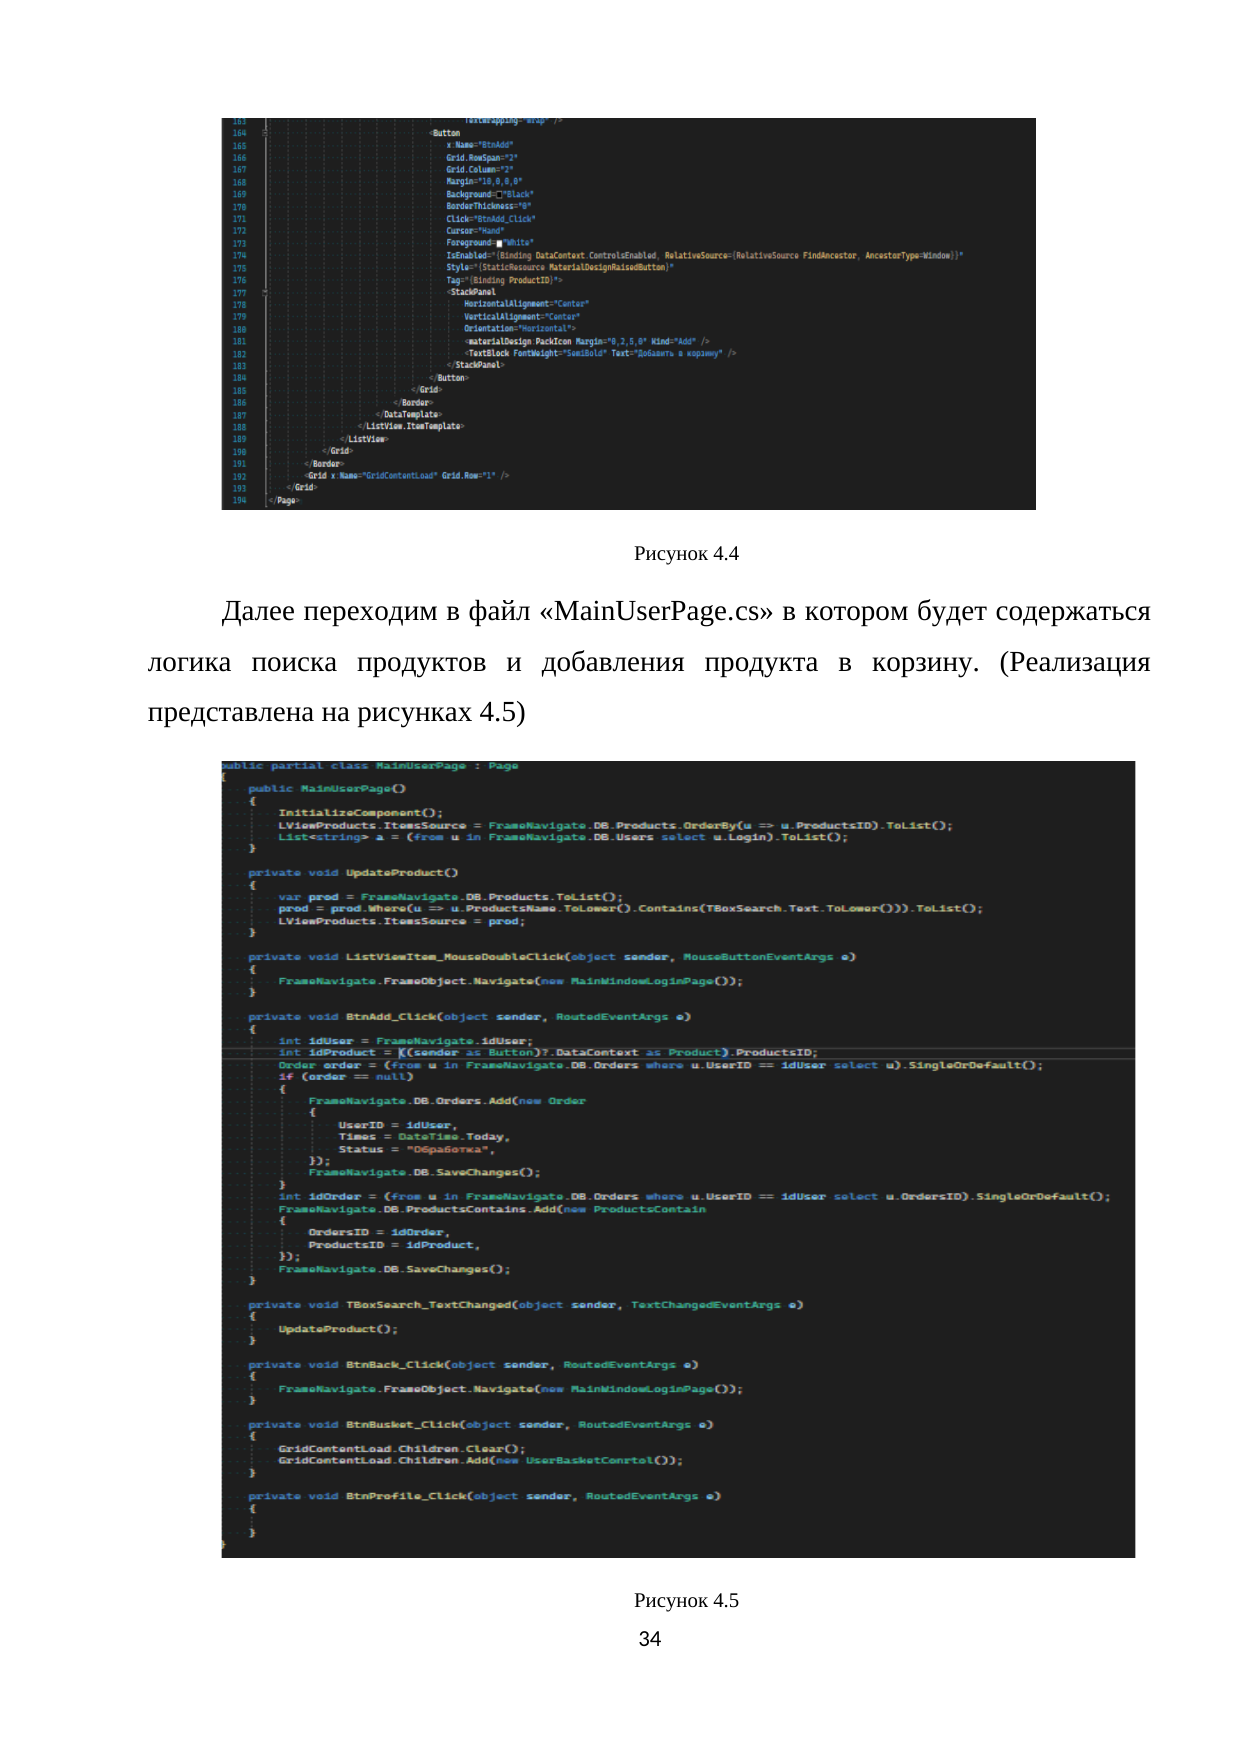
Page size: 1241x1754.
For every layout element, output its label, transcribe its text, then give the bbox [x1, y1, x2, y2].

text Далее переходим в файл «MainUserPage.cs» в котором будет содержаться логика поиска продуктов и добавления продукта в корзину. (Реализация представлена на рисунках 4.5) [148, 593, 1152, 727]
picture [221, 761, 1136, 1558]
text Рисунок 4.4 [148, 541, 1152, 565]
picture [221, 118, 1036, 510]
text Рисунок 4.5 [148, 1588, 1152, 1612]
